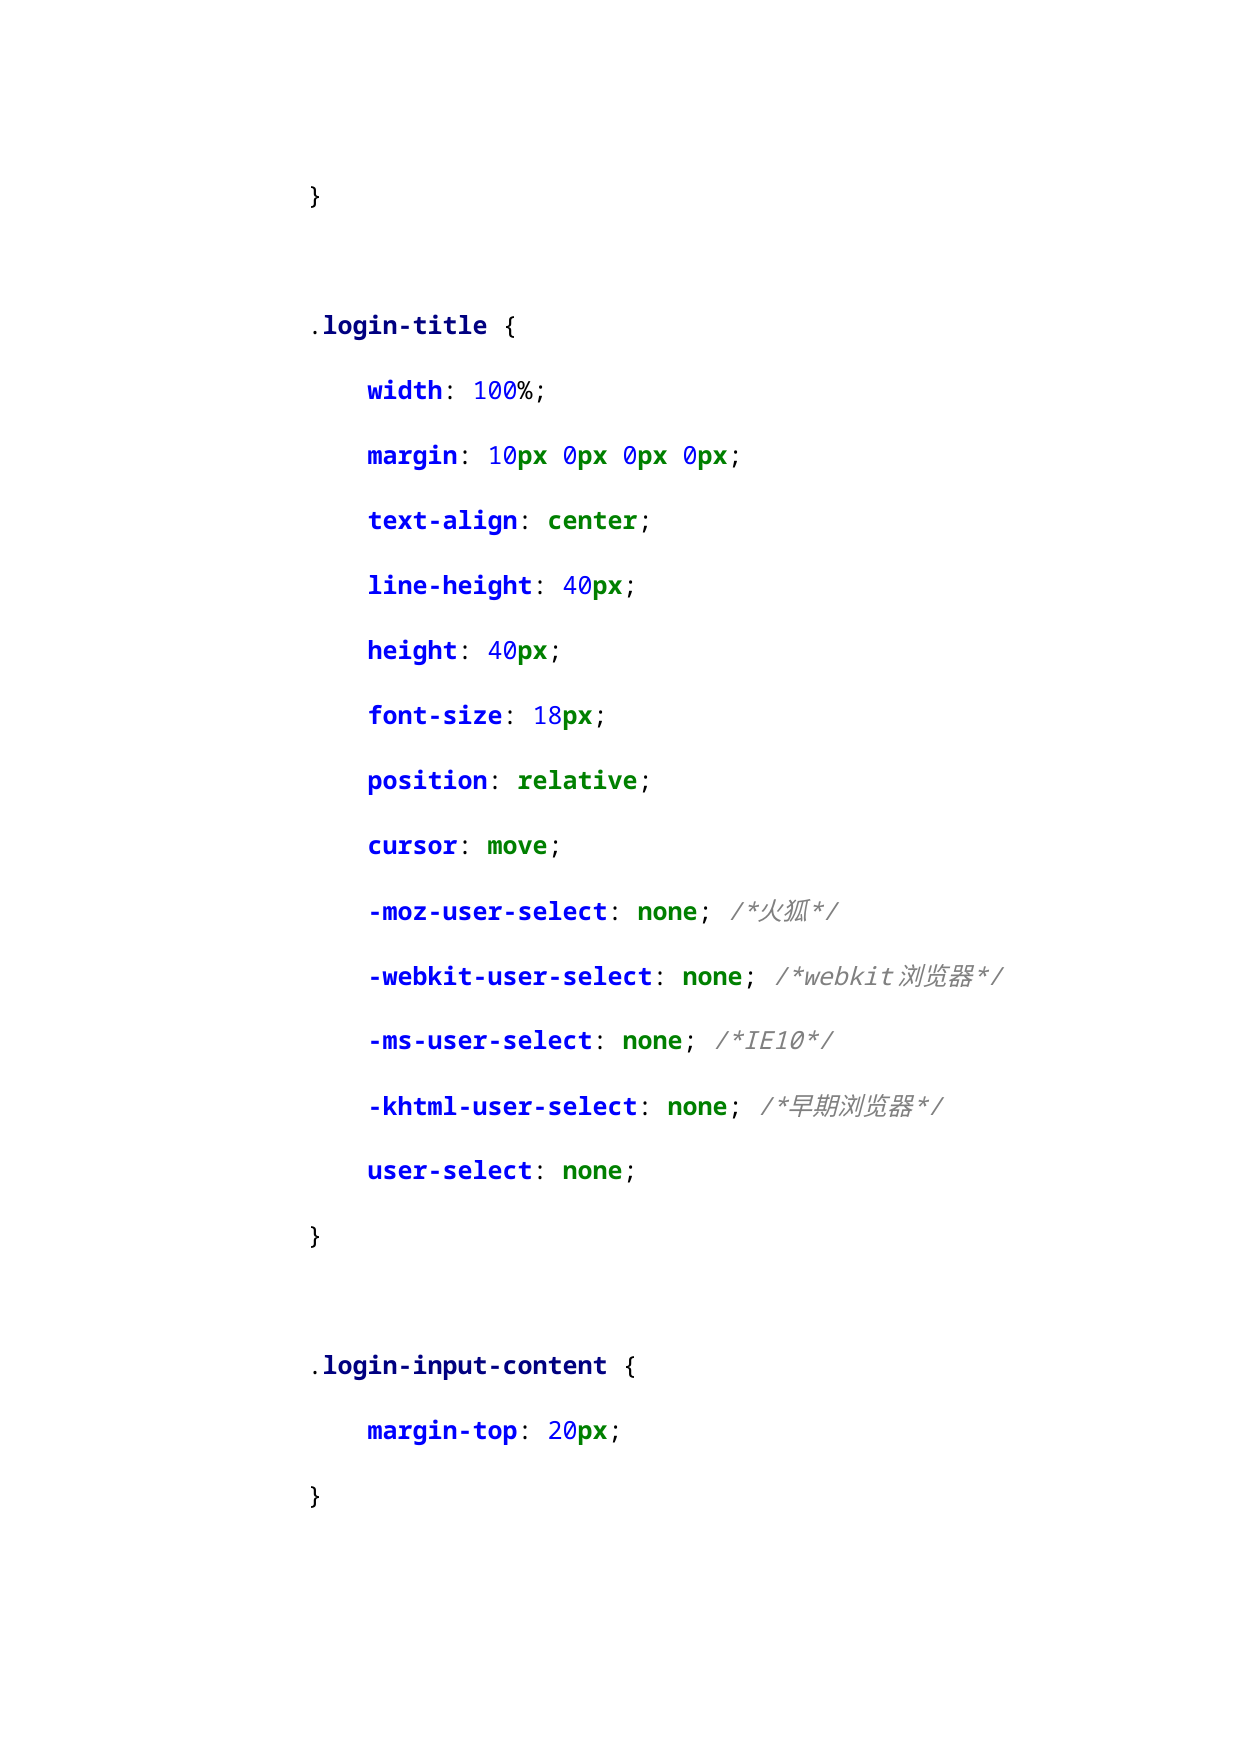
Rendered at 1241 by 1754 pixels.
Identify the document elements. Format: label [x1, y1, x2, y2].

text [187, 162, 1053, 1527]
